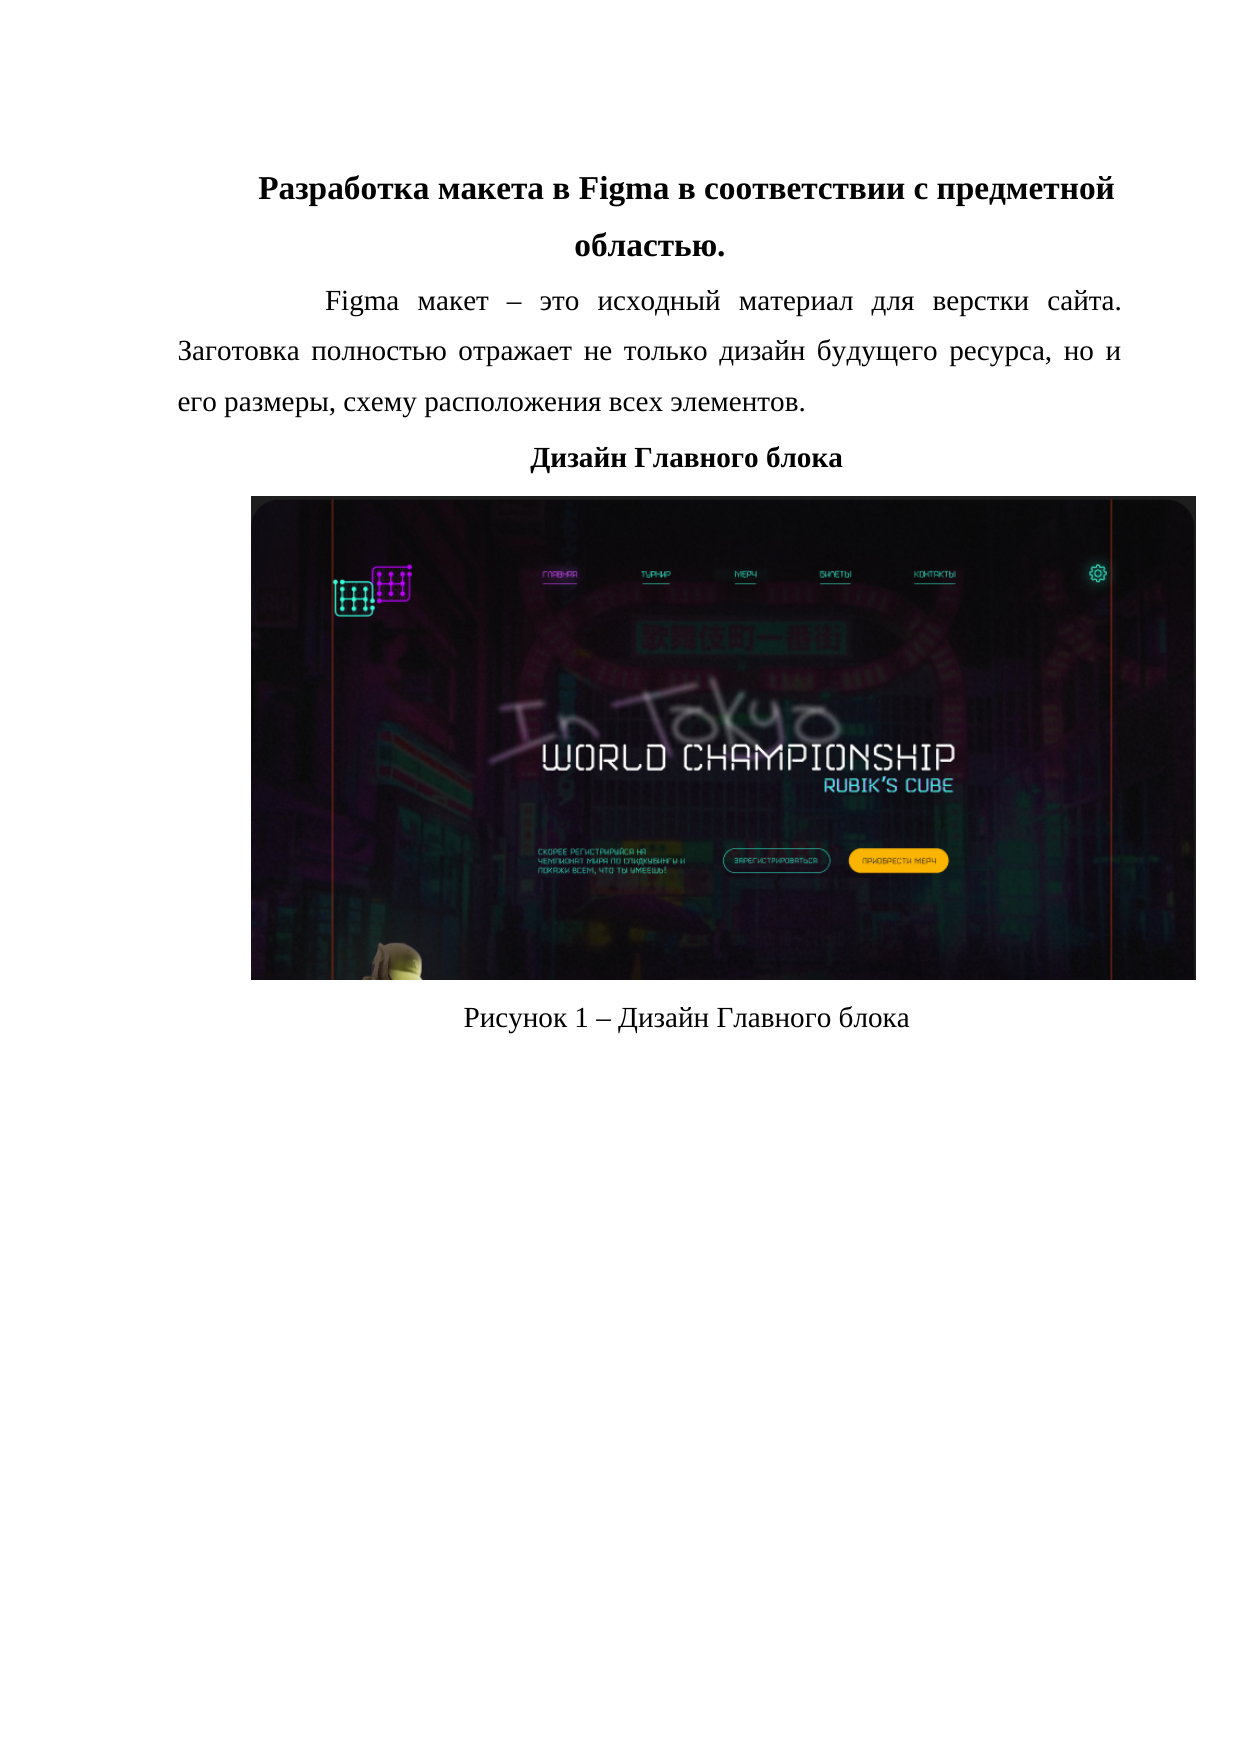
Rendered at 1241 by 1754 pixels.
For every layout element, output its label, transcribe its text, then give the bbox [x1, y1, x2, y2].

picture [251, 496, 1196, 980]
subtitle Разработка макета в Figma в соответствии с предметной областью. [177, 168, 1122, 264]
text Рисунок 1 – Дизайн Главного блока [177, 1000, 1122, 1033]
text Дизайн Главного блока [251, 440, 1122, 474]
list Figma макет – это исходный материал для верстки сайта. Заготовка полностью отражает не только дизайн будущего ресурса, но и его размеры, схему расположения всех элементов. [177, 283, 1122, 417]
